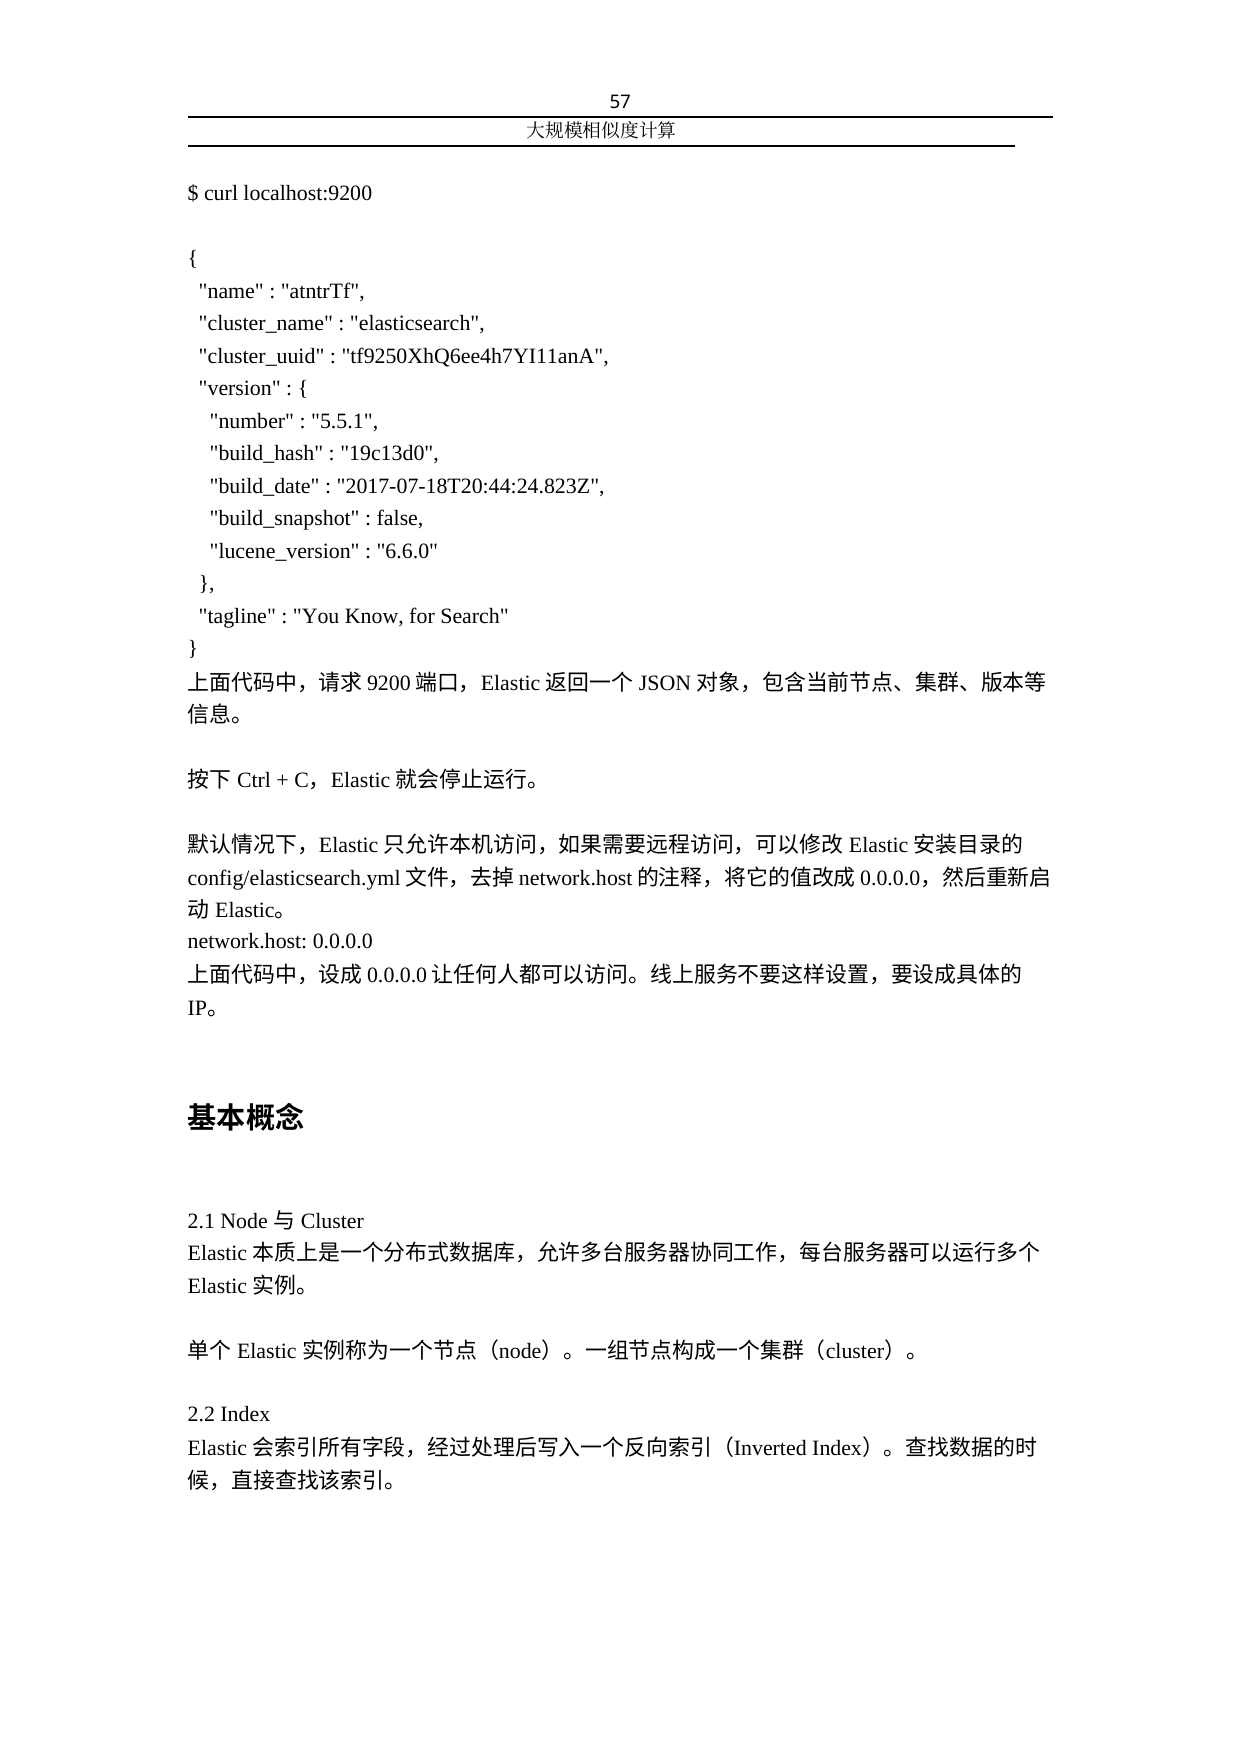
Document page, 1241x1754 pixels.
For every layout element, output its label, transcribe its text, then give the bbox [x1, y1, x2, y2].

text 默认情况下，Elastic 只允许本机访问，如果需要远程访问，可以修改 Elastic 安装目录的config/elasticsearch.yml文件，去掉network.host的注释，将它的值改成0.0.0.0，然后重新启动 Elastic。 [187, 827, 1053, 924]
text "tagline" : "You Know, for Search" [187, 599, 1053, 632]
text 2.1 Node 与 Cluster [187, 1202, 1053, 1235]
text 上面代码中，请求9200端口，Elastic 返回一个 JSON 对象，包含当前节点、集群、版本等信息。 [187, 664, 1053, 729]
text network.host: 0.0.0.0 [187, 924, 1053, 957]
text "cluster_name" : "elasticsearch", [187, 307, 1053, 339]
text Elastic 会索引所有字段，经过处理后写入一个反向索引（Inverted Index）。查找数据的时候，直接查找该索引。 [187, 1430, 1053, 1495]
text "build_date" : "2017-07-18T20:44:24.823Z", [187, 469, 1053, 502]
text "build_hash" : "19c13d0", [187, 437, 1053, 469]
text "name" : "atntrTf", [187, 274, 1053, 307]
text $ curl localhost:9200 [187, 177, 1053, 209]
text { [187, 242, 1053, 274]
text "number" : "5.5.1", [187, 404, 1053, 437]
text }, [187, 567, 1053, 599]
text "lucene_version" : "6.6.0" [187, 534, 1053, 567]
text "version" : { [187, 372, 1053, 404]
text 按下 Ctrl + C，Elastic 就会停止运行。 [187, 762, 1053, 794]
text } [187, 632, 1053, 664]
text Elastic 本质上是一个分布式数据库，允许多台服务器协同工作，每台服务器可以运行多个 Elastic 实例。 [187, 1235, 1053, 1300]
text "cluster_uuid" : "tf9250XhQ6ee4h7YI11anA", [187, 339, 1053, 372]
text "build_snapshot" : false, [187, 502, 1053, 534]
subtitle 基本概念 [187, 1083, 1053, 1148]
text 上面代码中，设成0.0.0.0让任何人都可以访问。线上服务不要这样设置，要设成具体的 IP。 [187, 957, 1053, 1022]
text 2.2 Index [187, 1397, 1053, 1430]
text 单个 Elastic 实例称为一个节点（node）。一组节点构成一个集群（cluster）。 [187, 1332, 1053, 1365]
